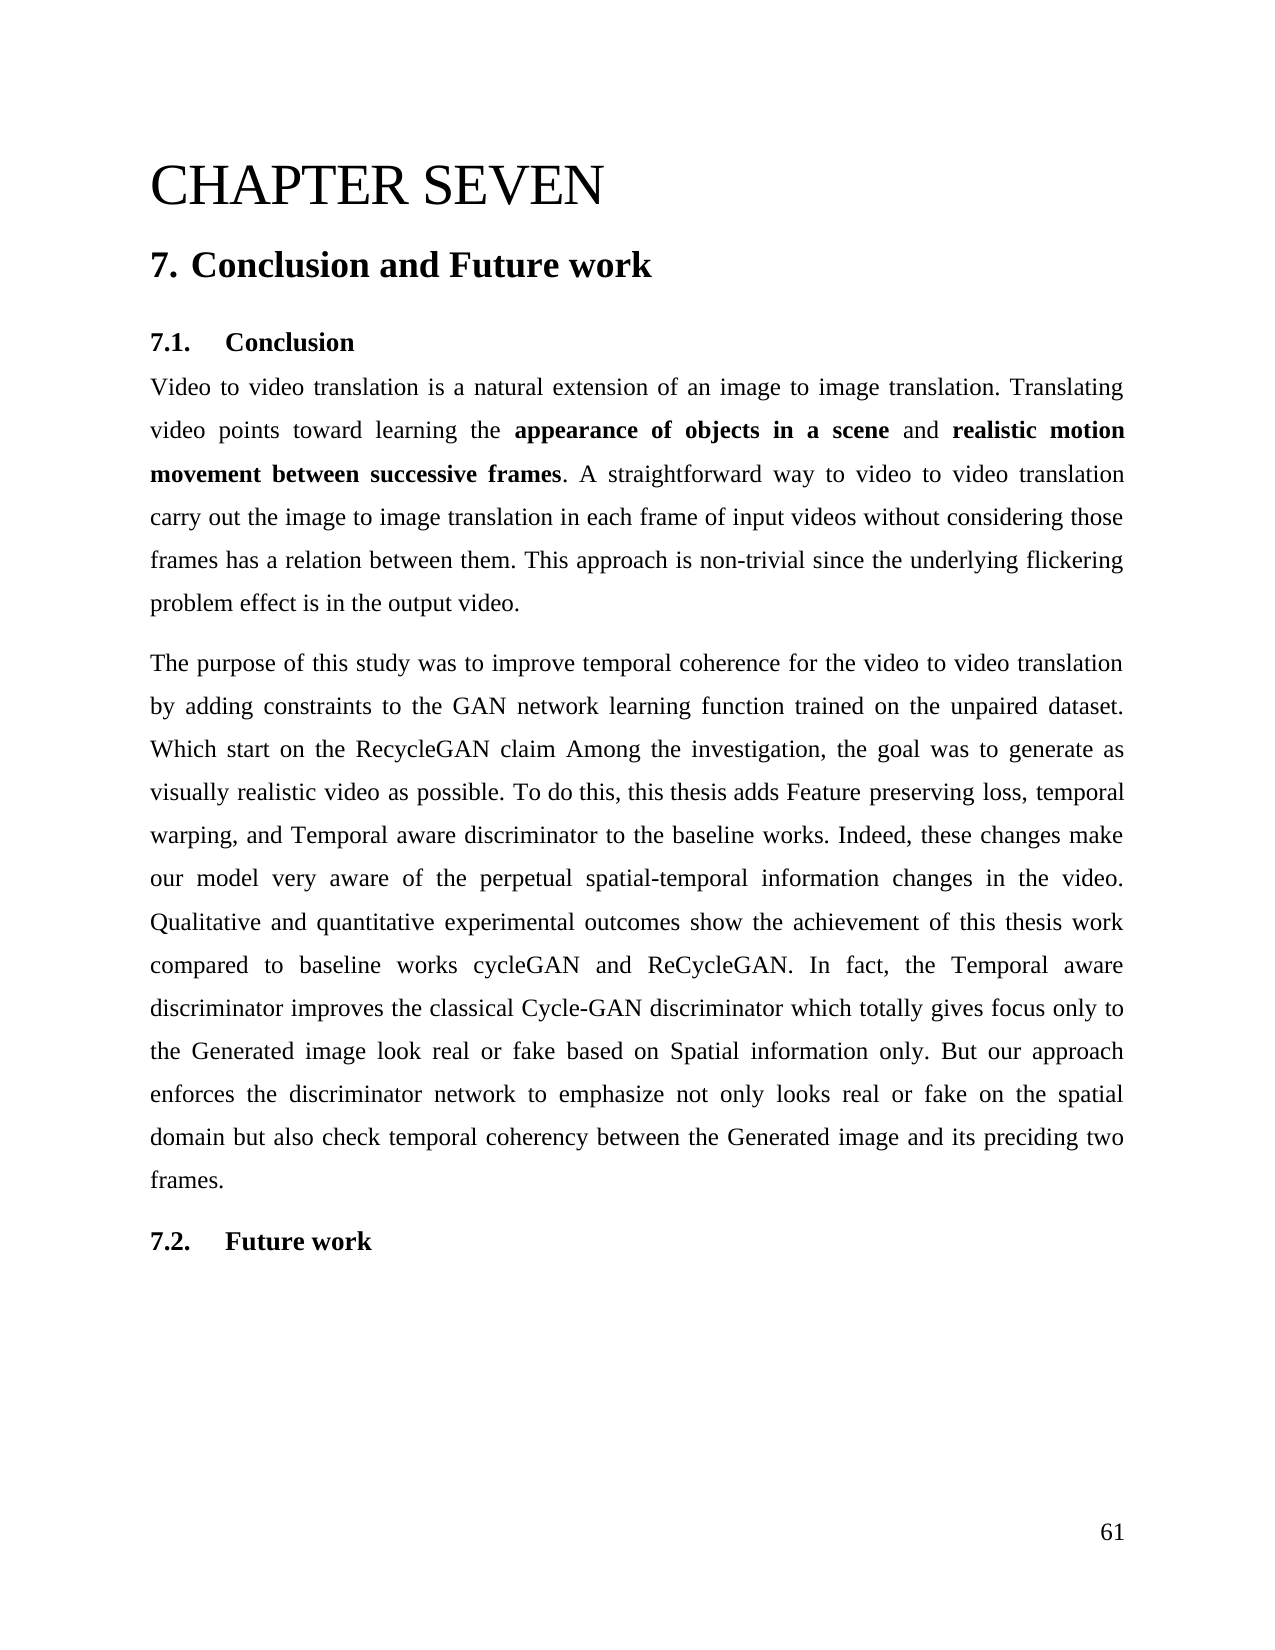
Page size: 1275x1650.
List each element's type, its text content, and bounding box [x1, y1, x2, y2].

text The purpose of this study was to improve temporal coherence for the video to video translation by adding constraints to the GAN network learning function trained on the unpaired dataset. Which start on the RecycleGAN claim Among the investigation, the goal was to generate as visually realistic video as possible. To do this, this thesis adds Feature preserving loss, temporal warping, and Temporal aware discriminator to the baseline works. Indeed, these changes make our model very aware of the perpetual spatial-temporal information changes in the video. Qualitative and quantitative experimental outcomes show the achievement of this thesis work compared to baseline works cycleGAN and ReCycleGAN. In fact, the Temporal aware discriminator improves the classical Cycle-GAN discriminator which totally gives focus only to the Generated image look real or fake based on Spatial information only. But our approach enforces the discriminator network to emphasize not only looks real or fake on the spatial domain but also check temporal coherency between the Generated image and its preciding two frames. [150, 648, 1125, 1194]
subtitle Conclusion [150, 326, 1125, 357]
subtitle Conclusion and Future work [150, 242, 1147, 285]
text Video to video translation is a natural extension of an image to image translation. Translating video points toward learning the appearance of objects in a scene and realistic motion movement between successive frames. A straightforward way to video to video translation carry out the image to image translation in each frame of input videos without considering those frames has a relation between them. This approach is non-trivial since the underlying flickering problem effect is in the output video. [150, 372, 1125, 617]
subtitle Future work [150, 1225, 1125, 1256]
title CHAPTER SEVEN [150, 150, 1125, 217]
